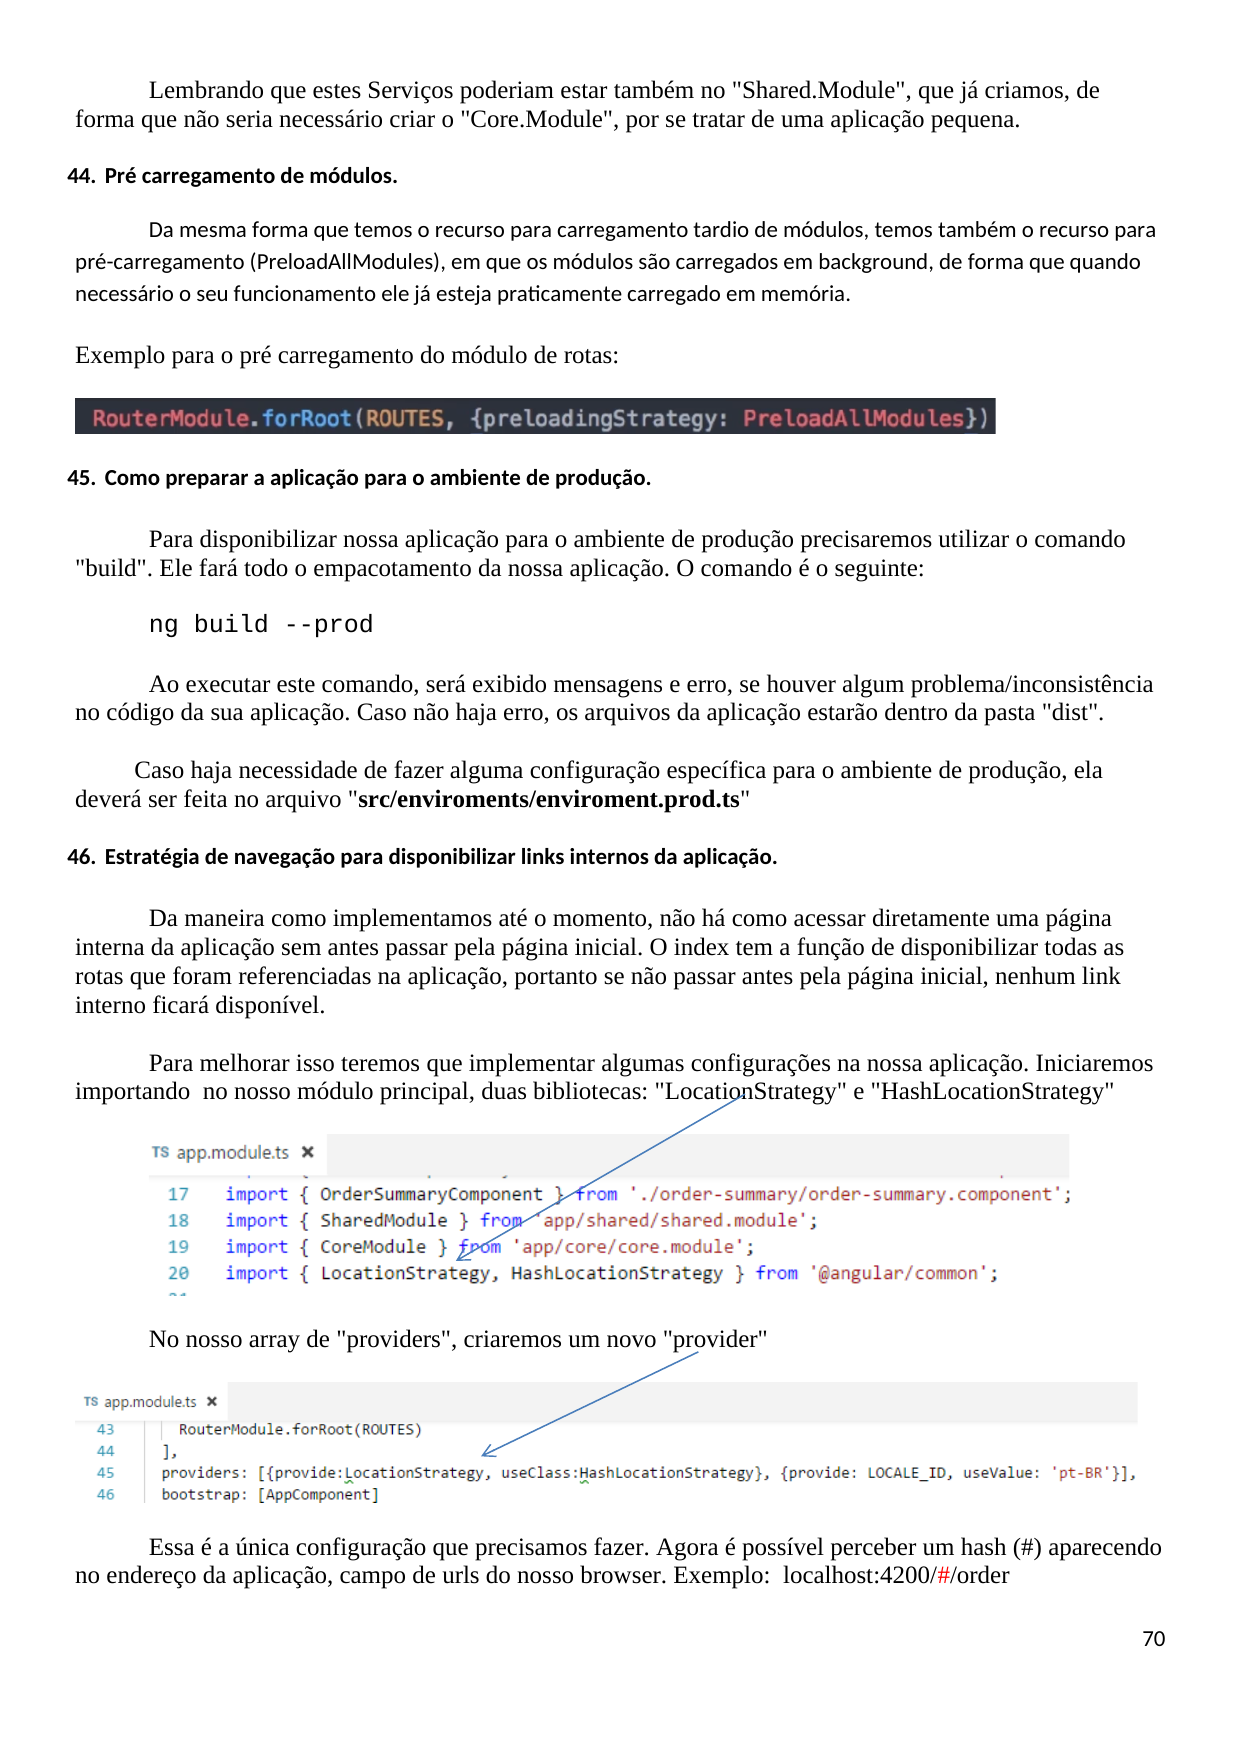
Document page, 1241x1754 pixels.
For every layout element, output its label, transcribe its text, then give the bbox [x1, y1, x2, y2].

picture [75, 1382, 1138, 1503]
text Da maneira como implementamos até o momento, não há como acessar diretamente uma página interna da aplicação sem antes passar pela página inicial. O index tem a função de disponibilizar todas as rotas que foram referenciadas na aplicação, portanto se não passar antes pela página inicial, nenhum link interno ficará disponível. [75, 903, 1165, 1018]
text Lembrando que estes Serviços poderiam estar também no "Shared.Module", que já criamos, de forma que não seria necessário criar o "Core.Module", por se tratar de uma aplicação pequena. [75, 75, 1165, 132]
text Ao executar este comando, será exibido mensagens e erro, se houver algum problema/inconsistência no código da sua aplicação. Caso não haja erro, os arquivos da aplicação estarão dentro da pasta "dist". [75, 669, 1165, 726]
picture [75, 398, 996, 434]
picture [148, 1134, 1070, 1296]
list Estratégia de navegação para disponibilizar links internos da aplicação. [67, 842, 1165, 870]
text No nosso array de "providers", criaremos um novo "provider" [75, 1324, 1165, 1353]
text Da mesma forma que temos o recurso para carregamento tardio de módulos, temos também o recurso para pré-carregamento (PreloadAllModules), em que os módulos são carregados em background, de forma que quando necessário o seu funcionamento ele já esteja praticamente carregado em memória. [75, 215, 1165, 307]
text Caso haja necessidade de fazer alguma configuração específica para o ambiente de produção, ela deverá ser feita no arquivo "src/enviroments/enviroment.prod.ts" [75, 755, 1165, 813]
text Para melhorar isso teremos que implementar algumas configurações na nossa aplicação. Iniciaremos importando no nosso módulo principal, duas bibliotecas: "LocationStrategy" e "HashLocationStrategy" [75, 1048, 1165, 1105]
list Como preparar a aplicação para o ambiente de produção. [67, 463, 1165, 491]
text Essa é a única configuração que precisamos fazer. Agora é possível perceber um hash (#) aparecendo no endereço da aplicação, campo de urls do nosso browser. Exemplo: localhost:4200/#/order [75, 1532, 1165, 1589]
list Pré carregamento de módulos. [67, 162, 1165, 190]
text Para disponibilizar nossa aplicação para o ambiente de produção precisaremos utilizar o comando "build". Ele fará todo o empacotamento da nossa aplicação. O comando é o seguinte: [75, 524, 1165, 582]
text ng build --prod [75, 611, 1165, 639]
text Exemplo para o pré carregamento do módulo de rotas: [75, 340, 1165, 369]
